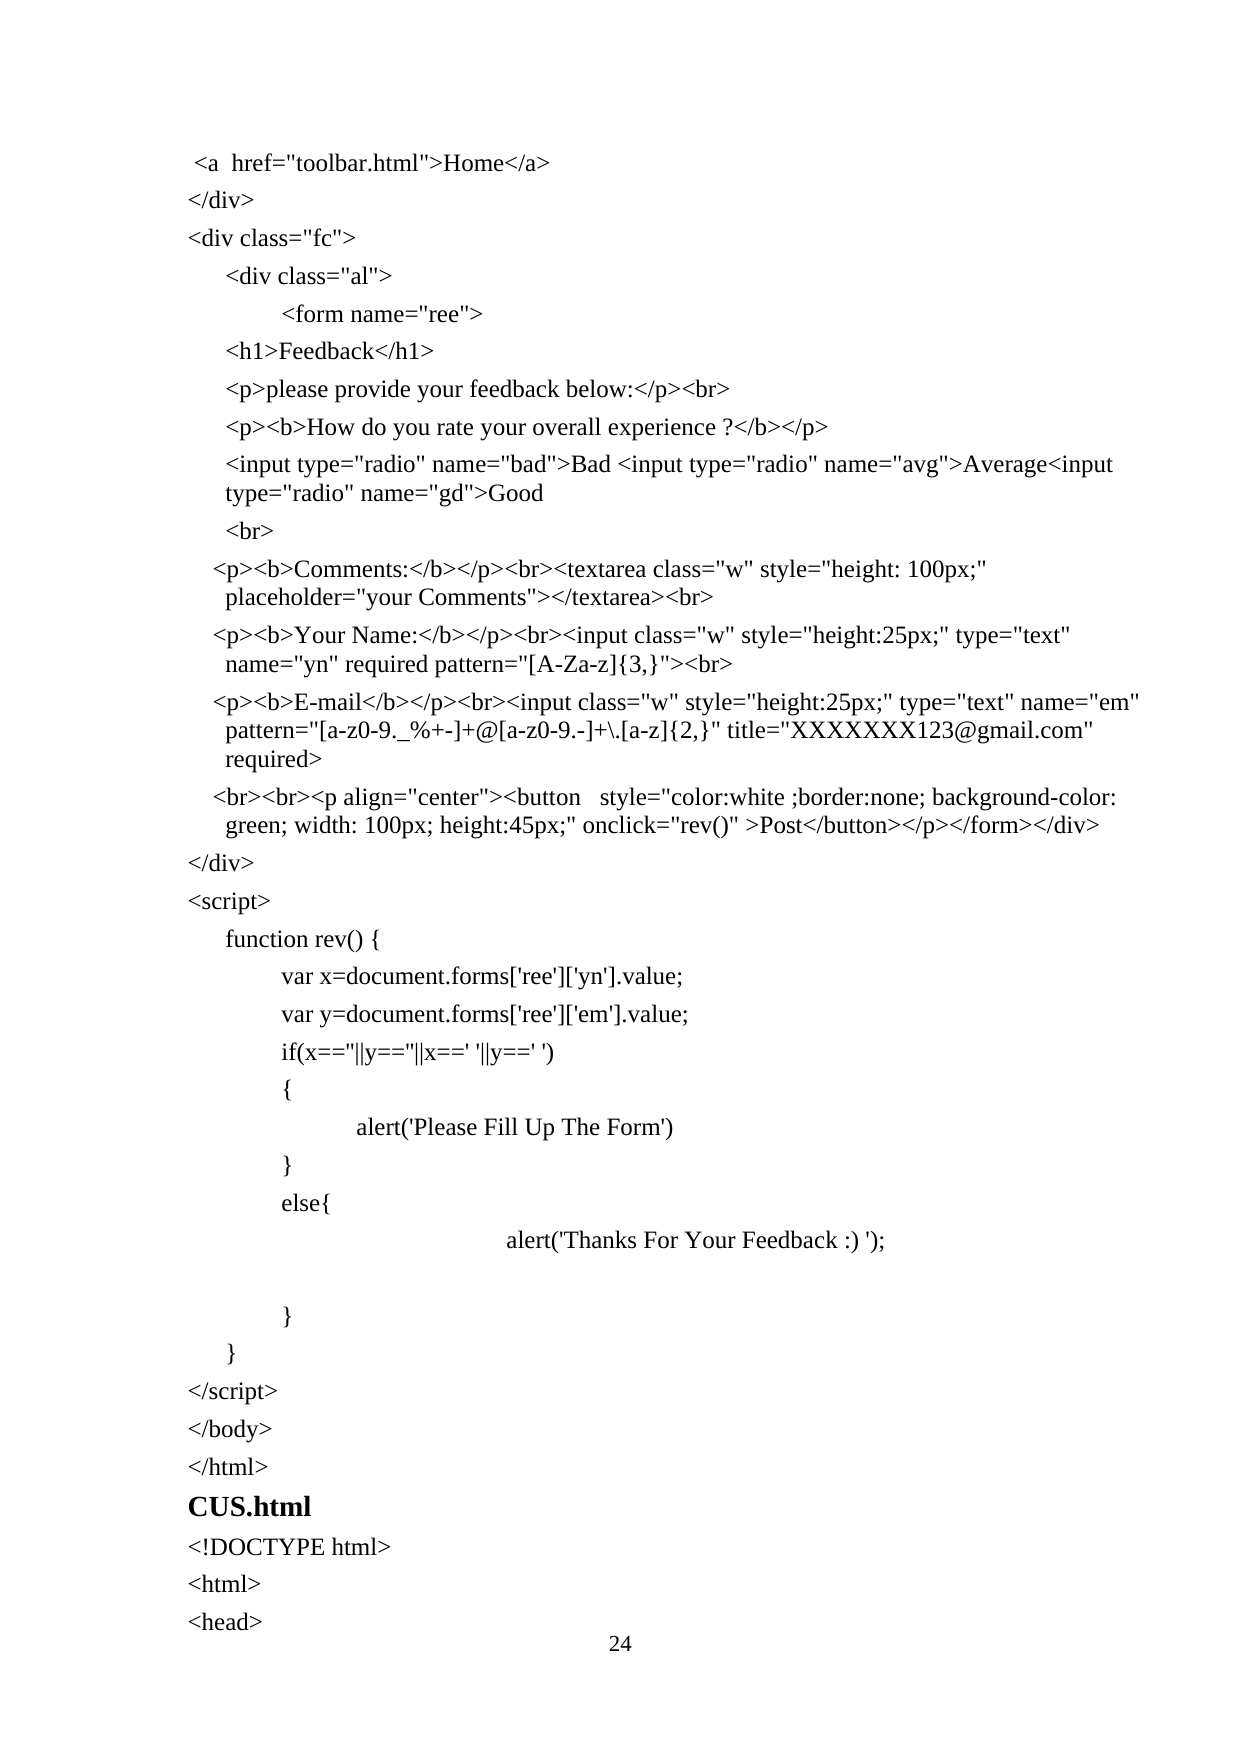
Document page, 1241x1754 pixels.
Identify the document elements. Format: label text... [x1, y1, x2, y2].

subtitle <input type="radio" name="bad">Bad <input type="radio" name="avg">Average<input type="radio" name="gd">Good [187, 449, 1140, 507]
subtitle <p><b>How do you rate your overall experience ?</b></p> [187, 412, 1140, 441]
subtitle </html> [187, 1452, 1140, 1480]
subtitle <p><b>Comments:</b></p><br><textarea class="w" style="height: 100px;" placeholder="your Comments"></textarea><br> [187, 554, 1140, 611]
subtitle </div> [187, 848, 1140, 877]
subtitle else{ [187, 1188, 1140, 1216]
subtitle <h1>Feedback</h1> [187, 336, 1140, 365]
subtitle <a href="toolbar.html">Home</a> [187, 148, 1140, 177]
subtitle } [187, 1301, 1140, 1329]
subtitle { [187, 1074, 1140, 1103]
subtitle <p><b>Your Name:</b></p><br><input class="w" style="height:25px;" type="text" name="yn" required pattern="[A-Za-z]{3,}"><br> [187, 620, 1140, 678]
subtitle <form name="ree"> [187, 299, 1140, 327]
subtitle alert('Please Fill Up The Form') [187, 1112, 1140, 1141]
subtitle </div> [187, 186, 1140, 214]
subtitle <p>please provide your feedback below:</p><br> [187, 374, 1140, 403]
subtitle <head> [187, 1607, 1140, 1636]
subtitle if(x==''||y==''||x==' '||y==' ') [187, 1037, 1140, 1066]
subtitle <script> [187, 886, 1140, 915]
subtitle <div class="al"> [187, 261, 1140, 290]
subtitle alert('Thanks For Your Feedback :) '); [187, 1225, 1140, 1254]
subtitle <p><b>E-mail</b></p><br><input class="w" style="height:25px;" type="text" name="em" pattern="[a-z0-9._%+-]+@[a-z0-9.-]+\.[a-z]{2,}" title="XXXXXXX123@gmail.com" required> [187, 687, 1140, 773]
subtitle <html> [187, 1569, 1140, 1598]
subtitle var x=document.forms['ree']['yn'].value; [187, 961, 1140, 990]
subtitle <div class="fc"> [187, 223, 1140, 252]
subtitle function rev() { [187, 924, 1140, 952]
subtitle </script> [187, 1376, 1140, 1405]
subtitle var y=document.forms['ree']['em'].value; [187, 999, 1140, 1028]
subtitle CUS.html [187, 1489, 1140, 1523]
subtitle </body> [187, 1414, 1140, 1443]
subtitle <br> [187, 516, 1140, 545]
subtitle } [187, 1150, 1140, 1179]
subtitle } [187, 1338, 1140, 1367]
subtitle <br><br><p align="center"><button style="color:white ;border:none; background-color: green; width: 100px; height:45px;" onclick="rev()" >Post</button></p></form></div> [187, 782, 1140, 839]
subtitle <!DOCTYPE html> [187, 1532, 1140, 1561]
